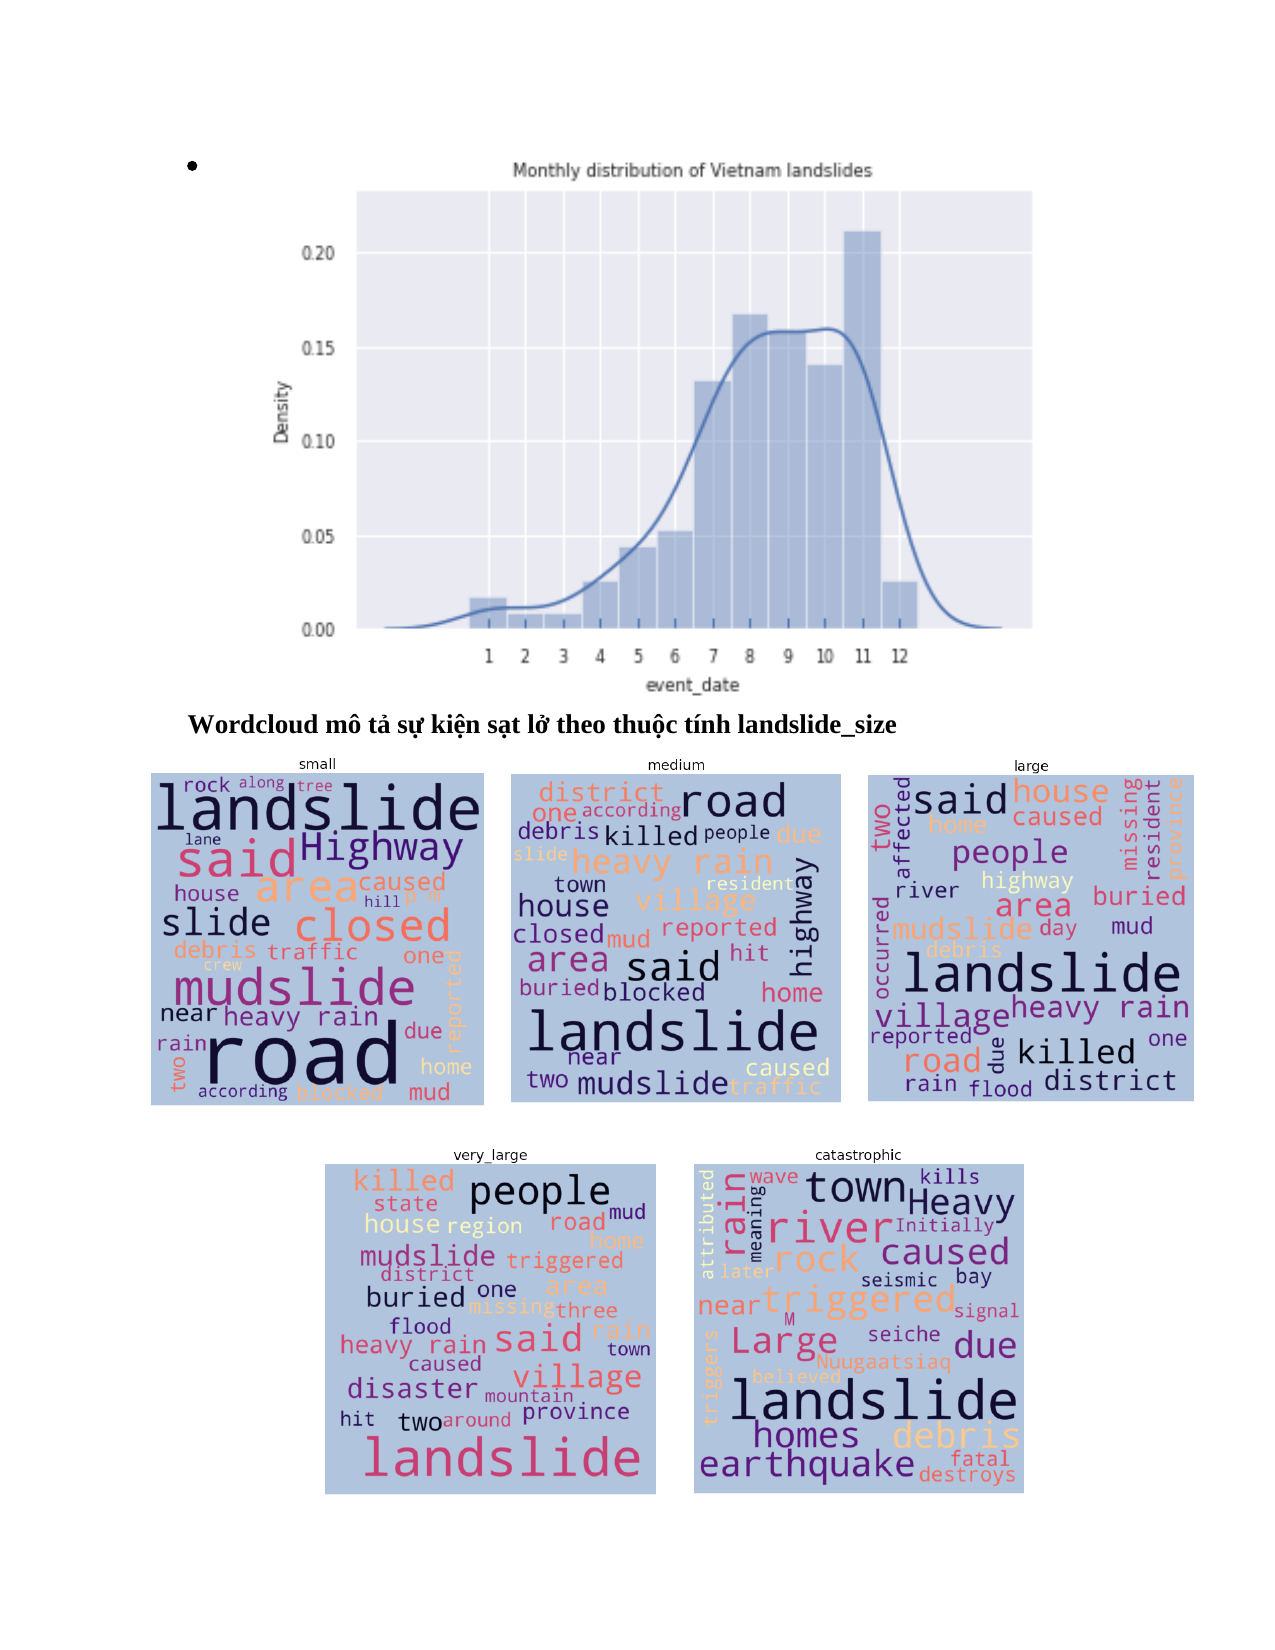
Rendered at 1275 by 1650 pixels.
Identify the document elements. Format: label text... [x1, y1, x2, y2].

picture [260, 150, 1045, 708]
picture [146, 753, 488, 1110]
picture [320, 1144, 660, 1499]
picture [689, 1144, 1028, 1498]
picture [506, 754, 845, 1107]
picture [863, 755, 1198, 1106]
